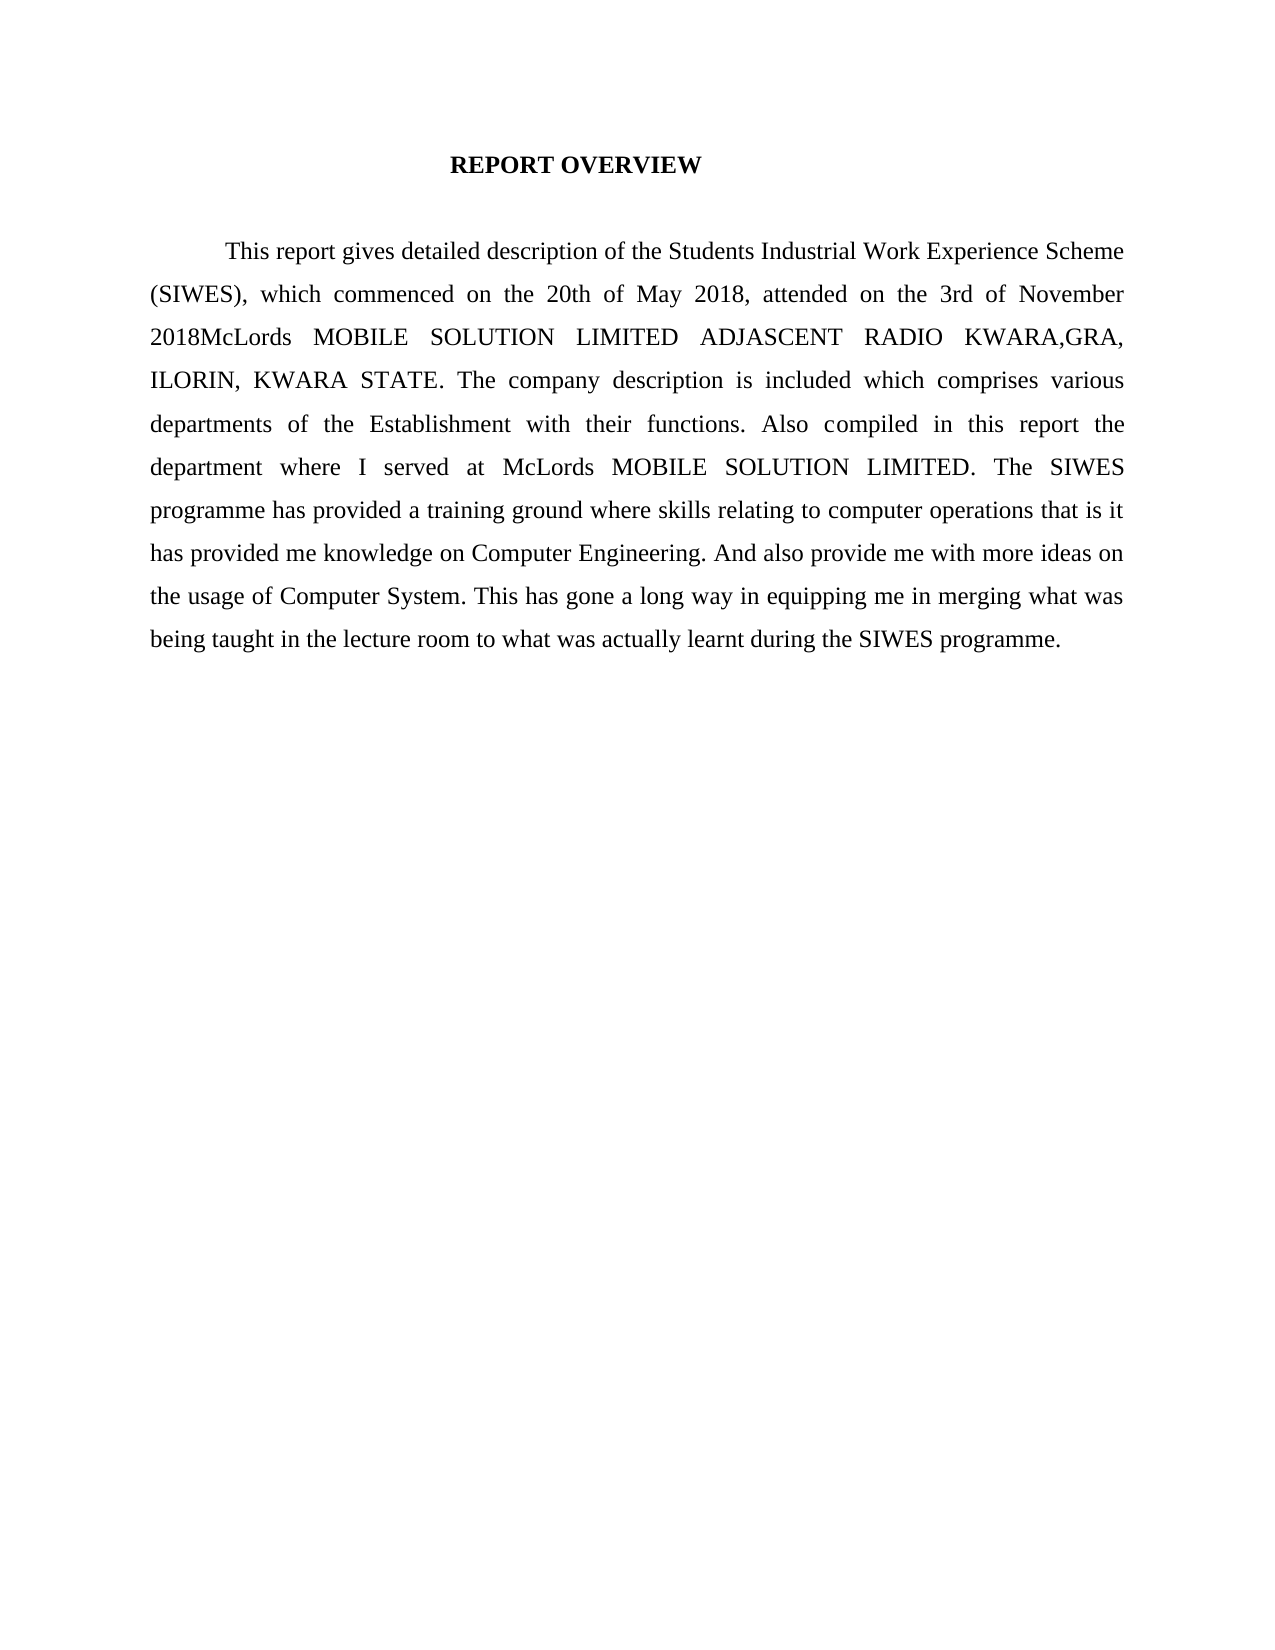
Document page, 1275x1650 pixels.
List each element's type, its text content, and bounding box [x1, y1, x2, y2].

text This report gives detailed description of the Students Industrial Work Experience Scheme (SIWES), which commenced on the 20th of May 2018, attended on the 3rd of November 2018McLords MOBILE SOLUTION LIMITED ADJASCENT RADIO KWARA,GRA, ILORIN, KWARA STATE. The company description is included which comprises various departments of the Establishment with their functions. Also compiled in this report the department where I served at McLords MOBILE SOLUTION LIMITED. The SIWES programme has provided a training ground where skills relating to computer operations that is it has provided me knowledge on Computer Engineering. And also provide me with more ideas on the usage of Computer System. This has gone a long way in equipping me in merging what was being taught in the lecture room to what was actually learnt during the SIWES programme. [150, 236, 1125, 653]
text REPORT OVERVIEW [375, 150, 1125, 179]
